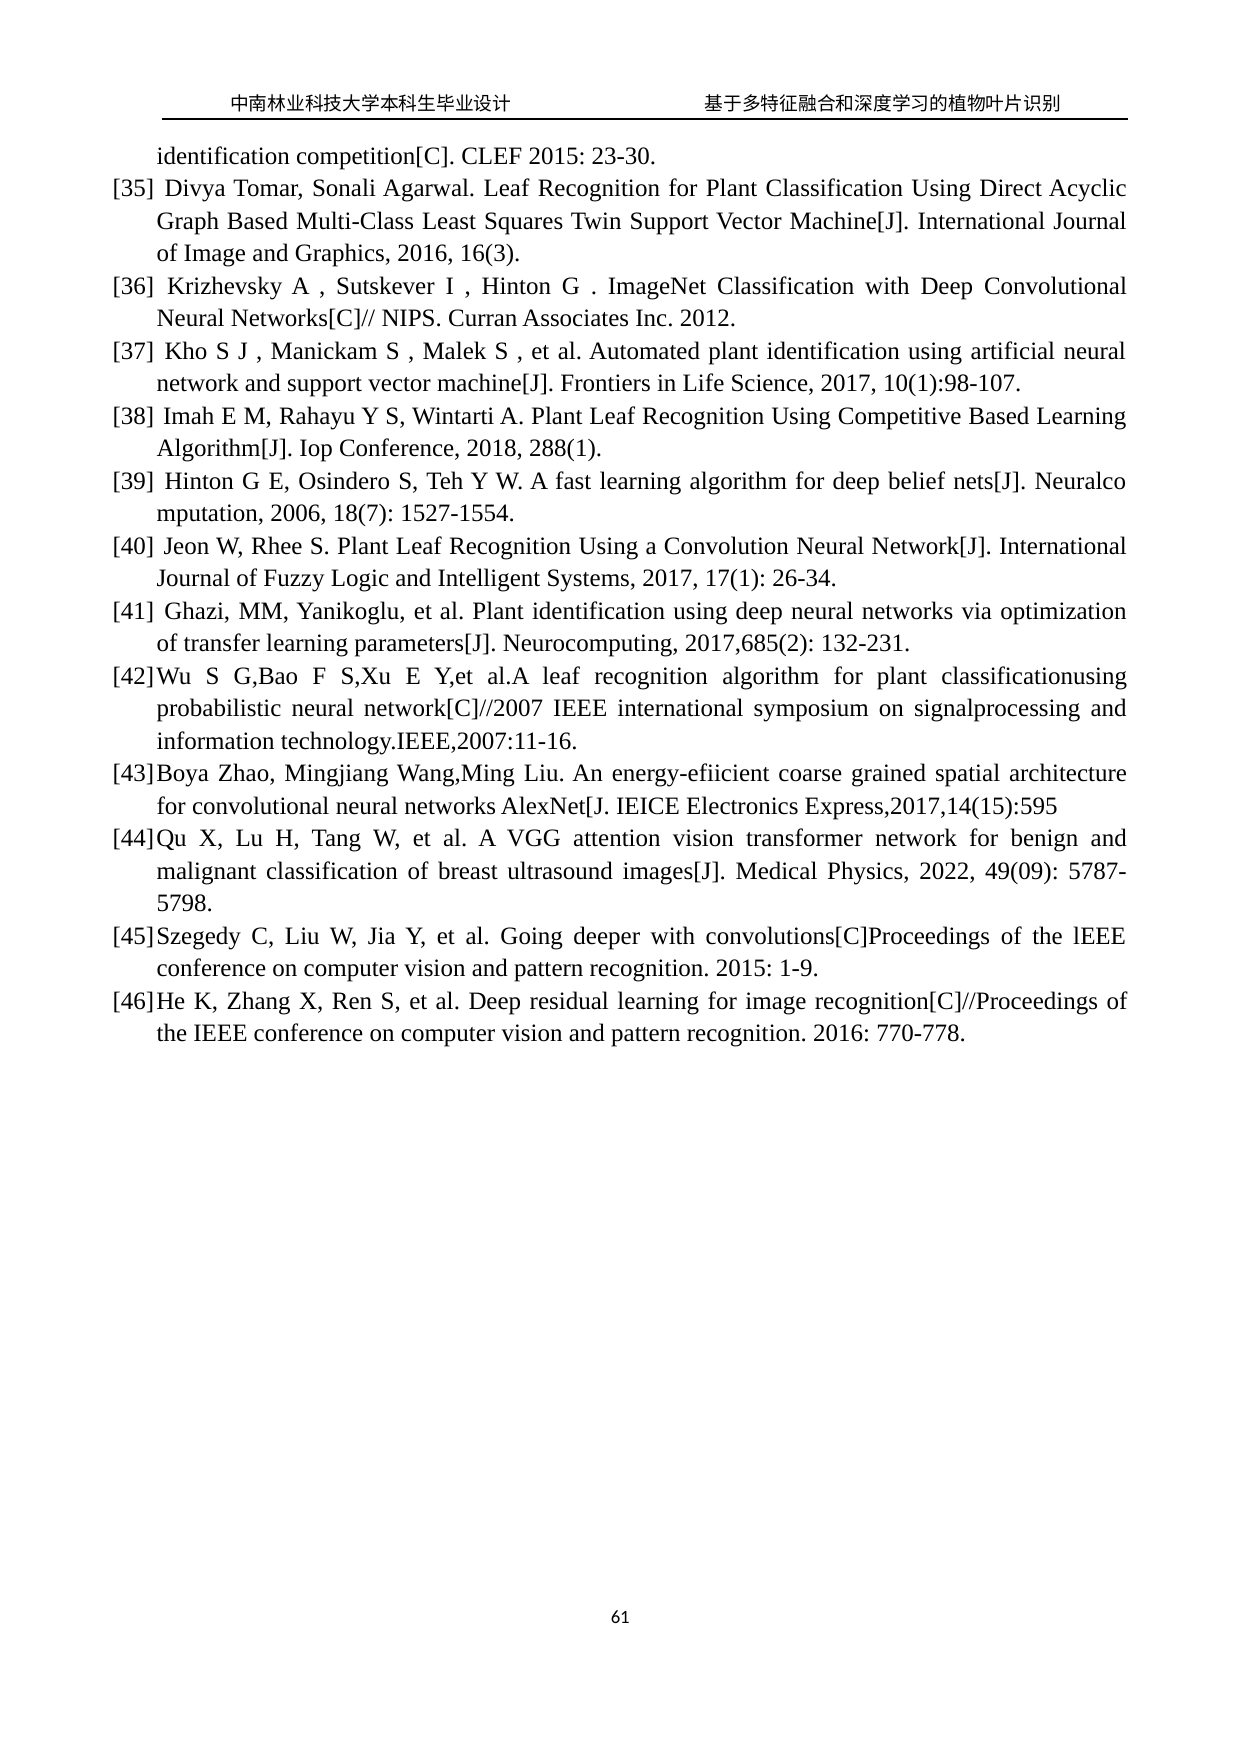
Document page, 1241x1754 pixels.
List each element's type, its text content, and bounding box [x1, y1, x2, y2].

list Kho S J , Manickam S , Malek S , et al. Automated plant identification using artificial neural network and support vector machine[J]. Frontiers in Life Science, 2017, 10(1):98-107. [112, 334, 1128, 399]
list Krizhevsky A , Sutskever I , Hinton G . ImageNet Classification with Deep Convolutional Neural Networks[C]// NIPS. Curran Associates Inc. 2012. [112, 269, 1128, 334]
list Ghazi, MM, Yanikoglu, et al. Plant identification using deep neural networks via optimization of transfer learning parameters[J]. Neurocomputing, 2017,685(2): 132-231. [112, 594, 1128, 659]
list Qu X, Lu H, Tang W, et al. A VGG attention vision transformer network for benign and malignant classification of breast ultrasound images[J]. Medical Physics, 2022, 49(09): 5787-5798. [112, 822, 1128, 919]
list Divya Tomar, Sonali Agarwal. Leaf Recognition for Plant Classification Using Direct Acyclic Graph Based Multi-Class Least Squares Twin Support Vector Machine[J]. International Journal of Image and Graphics, 2016, 16(3). [112, 172, 1128, 269]
list Szegedy C, Liu W, Jia Y, et al. Going deeper with convolutions[C]Proceedings of the lEEE conference on computer vision and pattern recognition. 2015: 1-9. [112, 919, 1128, 984]
list He K, Zhang X, Ren S, et al. Deep residual learning for image recognition[C]//Proceedings of the IEEE conference on computer vision and pattern recognition. 2016: 770-778. [112, 984, 1128, 1049]
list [112, 139, 1128, 172]
list Hinton G E, Osindero S, Teh Y W. A fast learning algorithm for deep belief nets[J]. Neuralco mputation, 2006, 18(7): 1527-1554. [112, 464, 1128, 529]
list Imah E M, Rahayu Y S, Wintarti A. Plant Leaf Recognition Using Competitive Based Learning Algorithm[J]. Iop Conference, 2018, 288(1). [112, 399, 1128, 464]
list Jeon W, Rhee S. Plant Leaf Recognition Using a Convolution Neural Network[J]. International Journal of Fuzzy Logic and Intelligent Systems, 2017, 17(1): 26-34. [112, 529, 1128, 594]
list Wu S G,Bao F S,Xu E Y,et al.A leaf recognition algorithm for plant classificationusing probabilistic neural network[C]//2007 IEEE international symposium on signalprocessing and information technology.IEEE,2007:11-16. [112, 659, 1128, 757]
list Boya Zhao, Mingjiang Wang,Ming Liu. An energy-efiicient coarse grained spatial architecture for convolutional neural networks AlexNet[J. IEICE Electronics Express,2017,14(15):595 [112, 757, 1128, 822]
